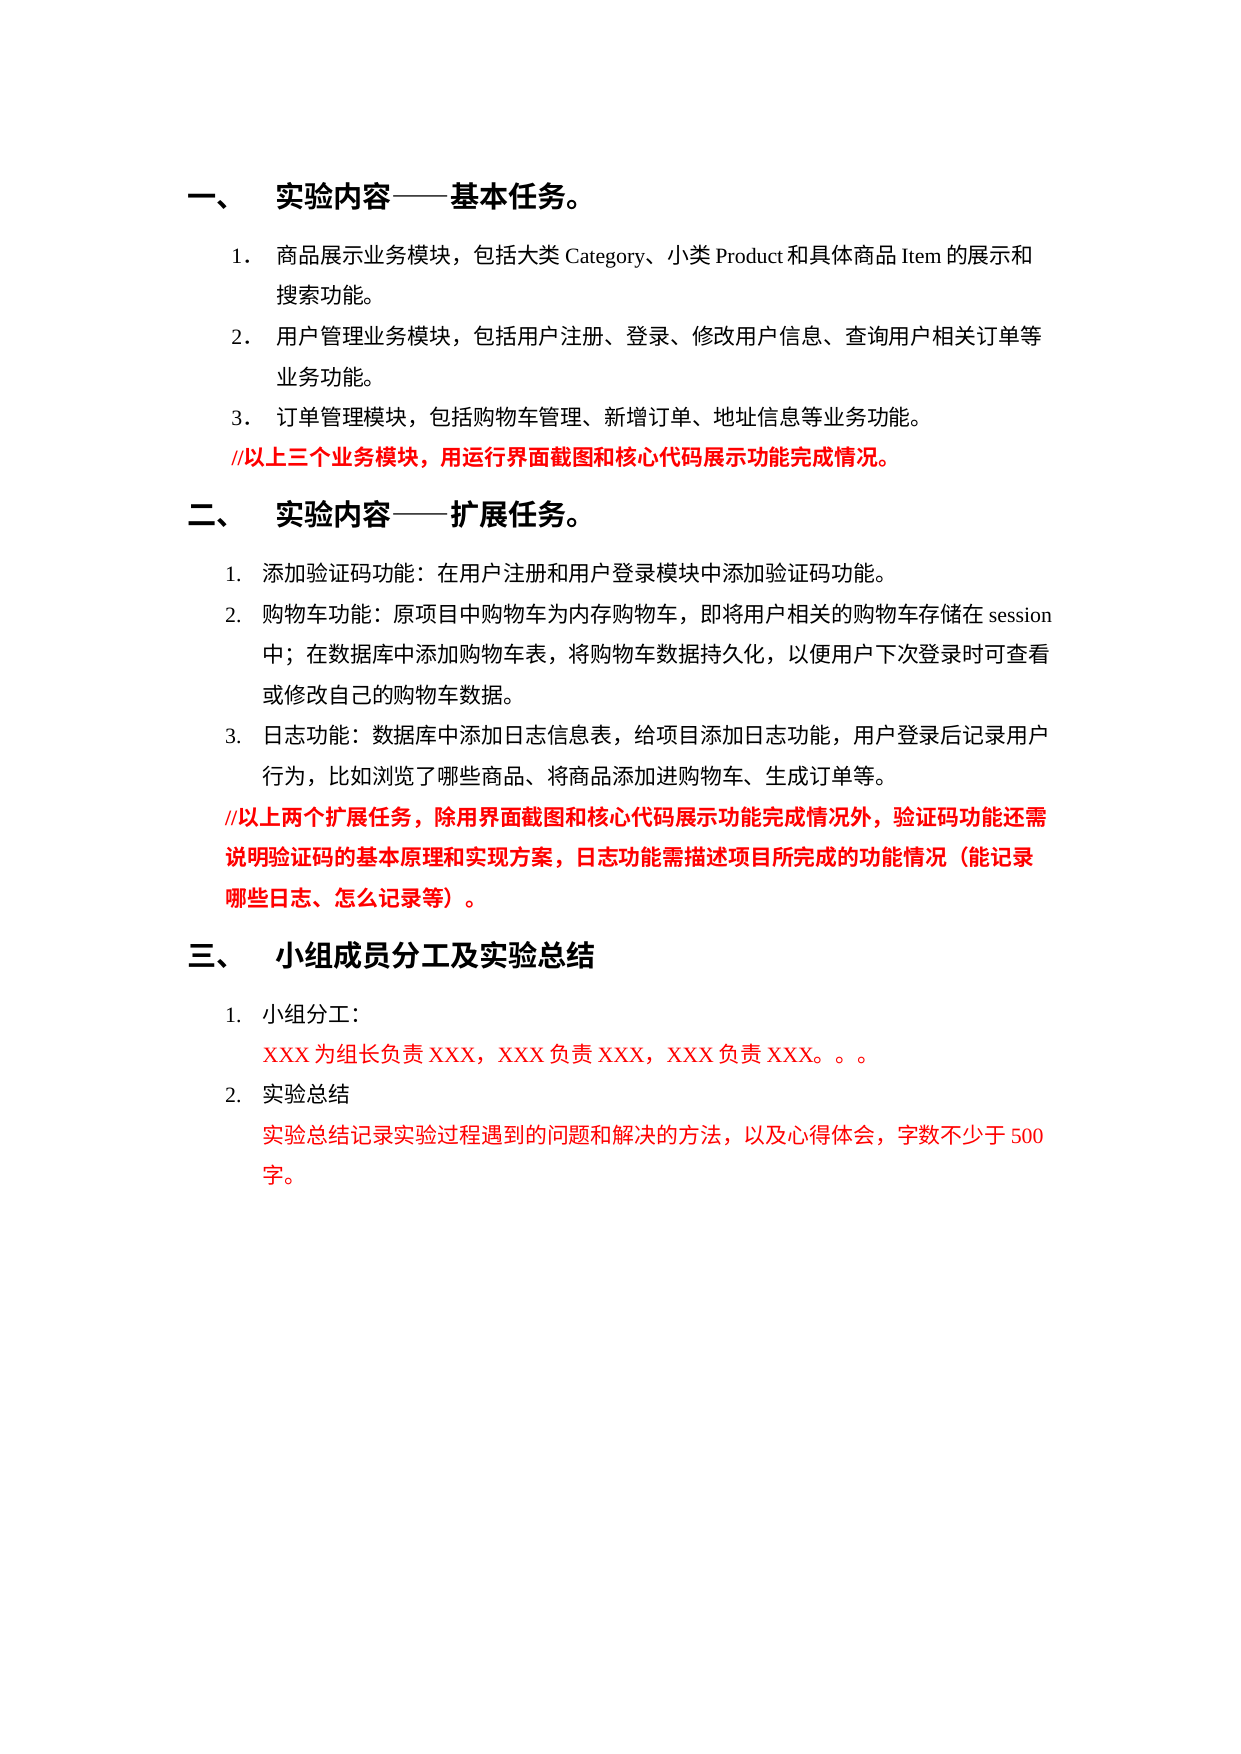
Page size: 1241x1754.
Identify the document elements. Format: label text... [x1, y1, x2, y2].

list 实验内容——扩展任务。 [187, 480, 1053, 545]
list 实验内容——基本任务。 [187, 162, 1053, 227]
list 日志功能：数据库中添加日志信息表，给项目添加日志功能，用户登录后记录用户行为，比如浏览了哪些商品、将商品添加进购物车、生成订单等。 [225, 718, 1053, 791]
list 用户管理业务模块，包括用户注册、登录、修改用户信息、查询用户相关订单等业务功能。 [231, 318, 1053, 392]
list 小组成员分工及实验总结 [187, 921, 1053, 986]
text //以上两个扩展任务，除用界面截图和核心代码展示功能完成情况外，验证码功能还需说明验证码的基本原理和实现方案，日志功能需描述项目所完成的功能情况（能记录哪些日志、怎么记录等）。 [225, 799, 1053, 913]
text 实验总结记录实验过程遇到的问题和解决的方法，以及心得体会，字数不少于500字。 [262, 1117, 1053, 1191]
list 商品展示业务模块，包括大类Category、小类Product和具体商品Item的展示和搜索功能。 [231, 237, 1053, 311]
list 订单管理模块，包括购物车管理、新增订单、地址信息等业务功能。 [231, 399, 1053, 432]
list 实验总结 [225, 1077, 1053, 1109]
text XXX为组长负责XXX，XXX负责XXX，XXX负责XXX。。。 [219, 1037, 1053, 1069]
list 小组分工： [225, 996, 1053, 1029]
list 购物车功能：原项目中购物车为内存购物车，即将用户相关的购物车存储在session中；在数据库中添加购物车表，将购物车数据持久化，以便用户下次登录时可查看或修改自己的购物车数据。 [225, 596, 1053, 710]
text //以上三个业务模块，用运行界面截图和核心代码展示功能完成情况。 [187, 440, 1053, 472]
list 添加验证码功能：在用户注册和用户登录模块中添加验证码功能。 [225, 556, 1053, 588]
